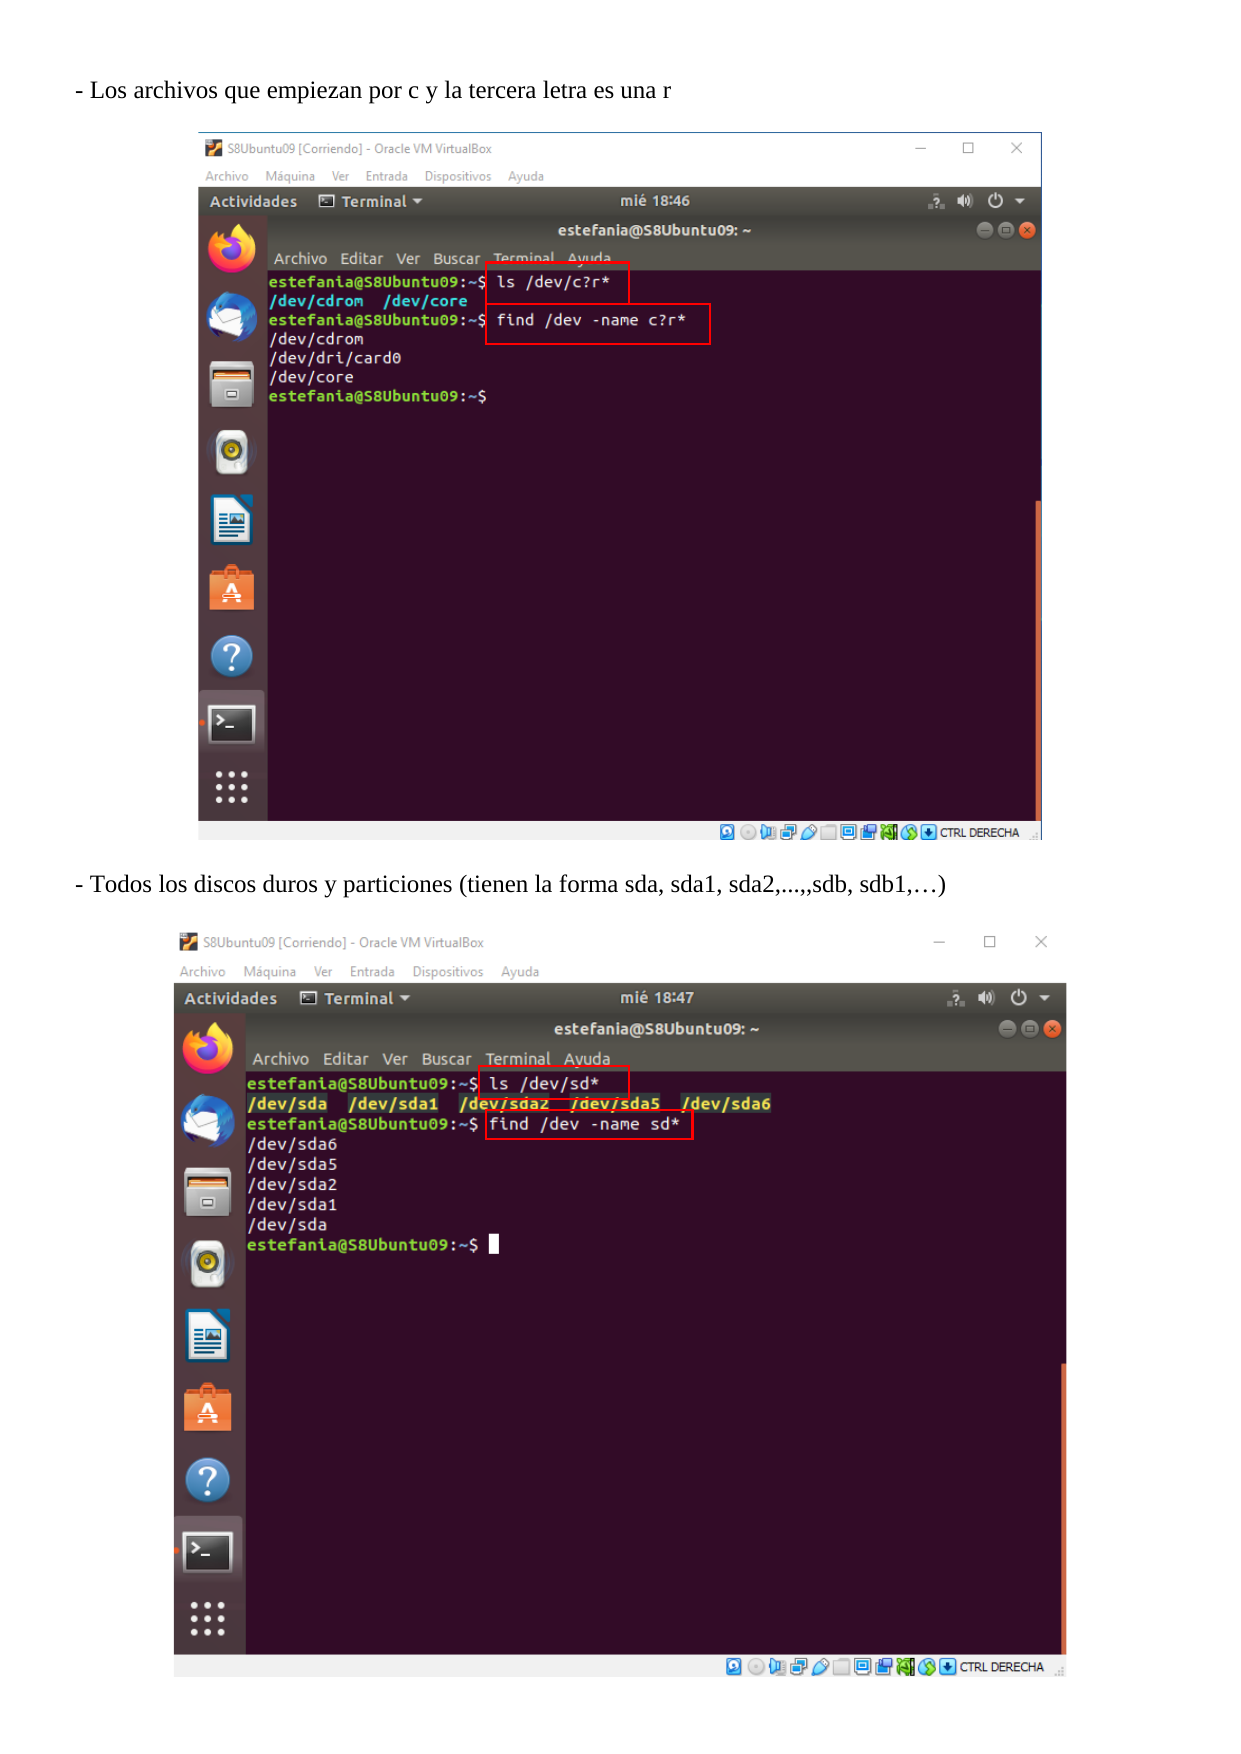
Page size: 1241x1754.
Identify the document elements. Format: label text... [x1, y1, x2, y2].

text - Todos los discos duros y particiones (tienen la forma sda, sda1, sda2,...,,sdb, sdb1,…) [75, 869, 1165, 897]
text - Los archivos que empiezan por c y la tercera letra es una r [75, 75, 1165, 104]
picture [173, 926, 1067, 1677]
picture [198, 132, 1042, 840]
